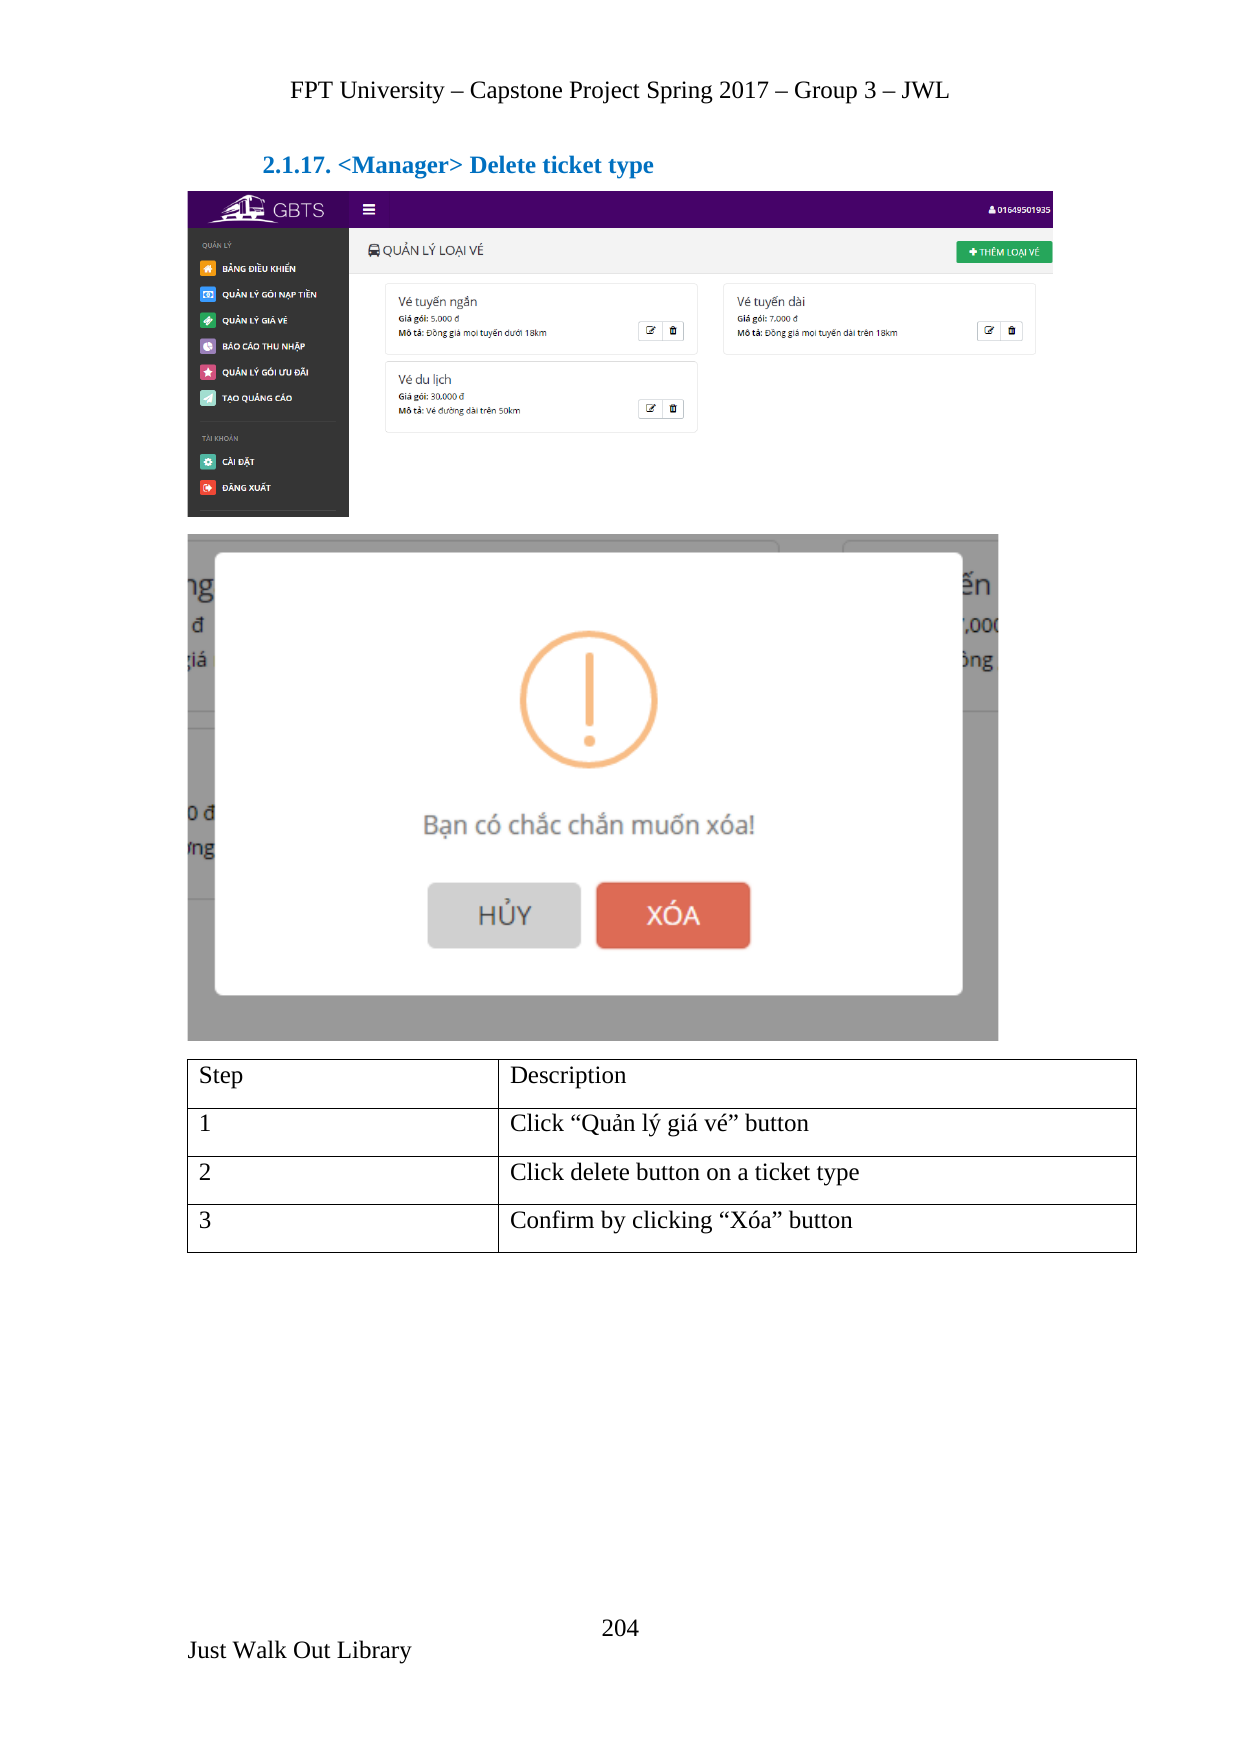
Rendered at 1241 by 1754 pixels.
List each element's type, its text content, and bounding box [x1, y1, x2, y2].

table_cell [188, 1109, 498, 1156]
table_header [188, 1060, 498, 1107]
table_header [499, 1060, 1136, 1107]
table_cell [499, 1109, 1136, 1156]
picture [187, 191, 1053, 517]
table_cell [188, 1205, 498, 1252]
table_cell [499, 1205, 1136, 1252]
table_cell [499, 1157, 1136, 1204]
text <Manager> Delete ticket type [262, 150, 1053, 179]
picture [187, 534, 999, 1041]
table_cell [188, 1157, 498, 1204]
